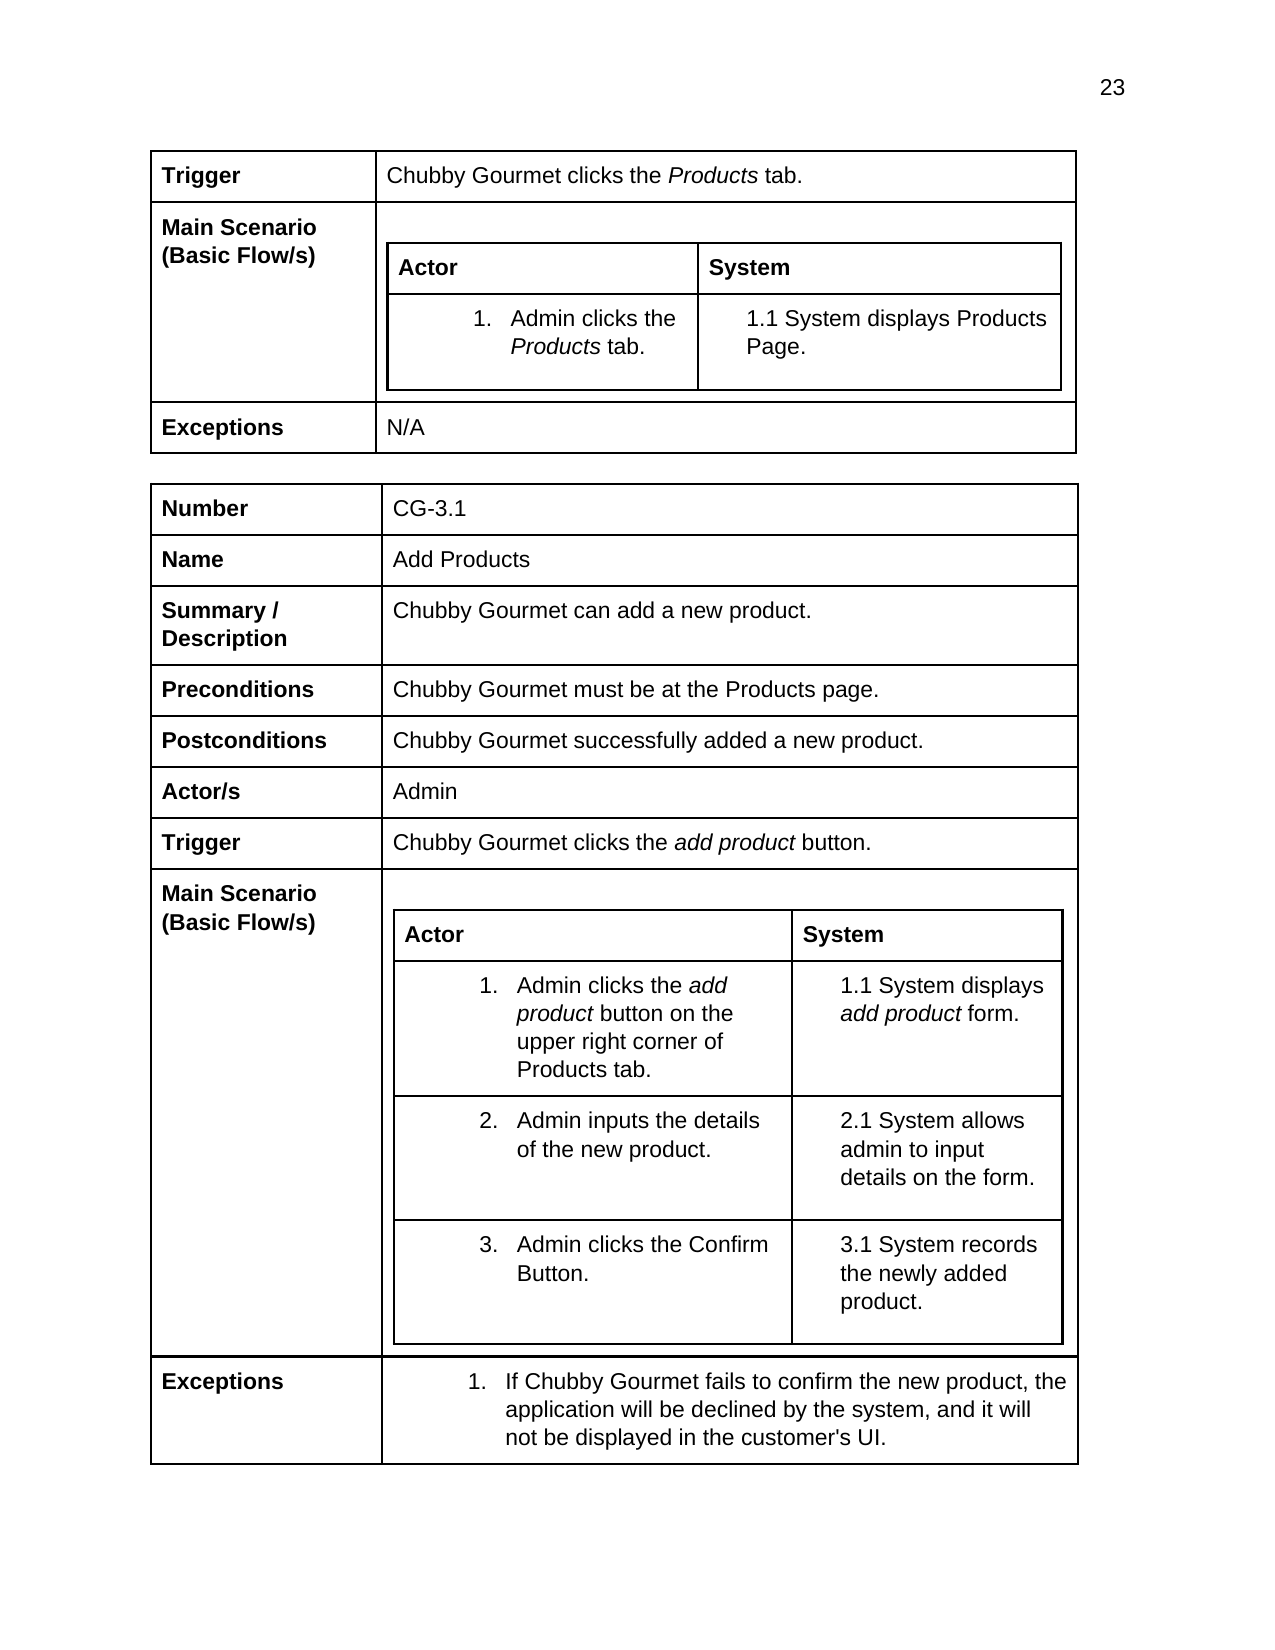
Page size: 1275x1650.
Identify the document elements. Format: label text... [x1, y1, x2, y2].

table_cell Preconditions [152, 666, 381, 715]
table_cell Chubby Gourmet can add a new product. [383, 587, 1077, 664]
table_cell Name [152, 536, 381, 584]
table_cell Main Scenario (Basic Flow/s) [152, 870, 381, 1355]
table_cell Exceptions [152, 1358, 381, 1463]
table_cell Main Scenario (Basic Flow/s) [152, 203, 375, 401]
table_cell Summary / Description [152, 587, 381, 664]
table_cell Chubby Gourmet successfully added a new product. [383, 717, 1077, 766]
table_cell Trigger [152, 819, 381, 868]
table_header CG-3.1 [383, 485, 1077, 533]
table_cell 1. If Chubby Gourmet fails to confirm the new product, the application will be declined by the system, and it will not be displayed in the customer's UI. [383, 1358, 1077, 1463]
table_cell Postconditions [152, 717, 381, 766]
table_cell [383, 870, 1077, 1355]
table_header Number [152, 485, 381, 533]
table_cell Actor/s [152, 768, 381, 817]
table_cell Chubby Gourmet clicks the Products tab. [377, 152, 1075, 201]
table_cell Chubby Gourmet must be at the Products page. [383, 666, 1077, 715]
table_cell Chubby Gourmet clicks the add product button. [383, 819, 1077, 868]
table_cell N/A [377, 403, 1075, 452]
table_cell Exceptions [152, 403, 375, 452]
table_cell Admin [383, 768, 1077, 817]
table_cell Trigger [152, 152, 375, 201]
table_cell Add Products [383, 536, 1077, 584]
table_cell [377, 203, 1075, 401]
